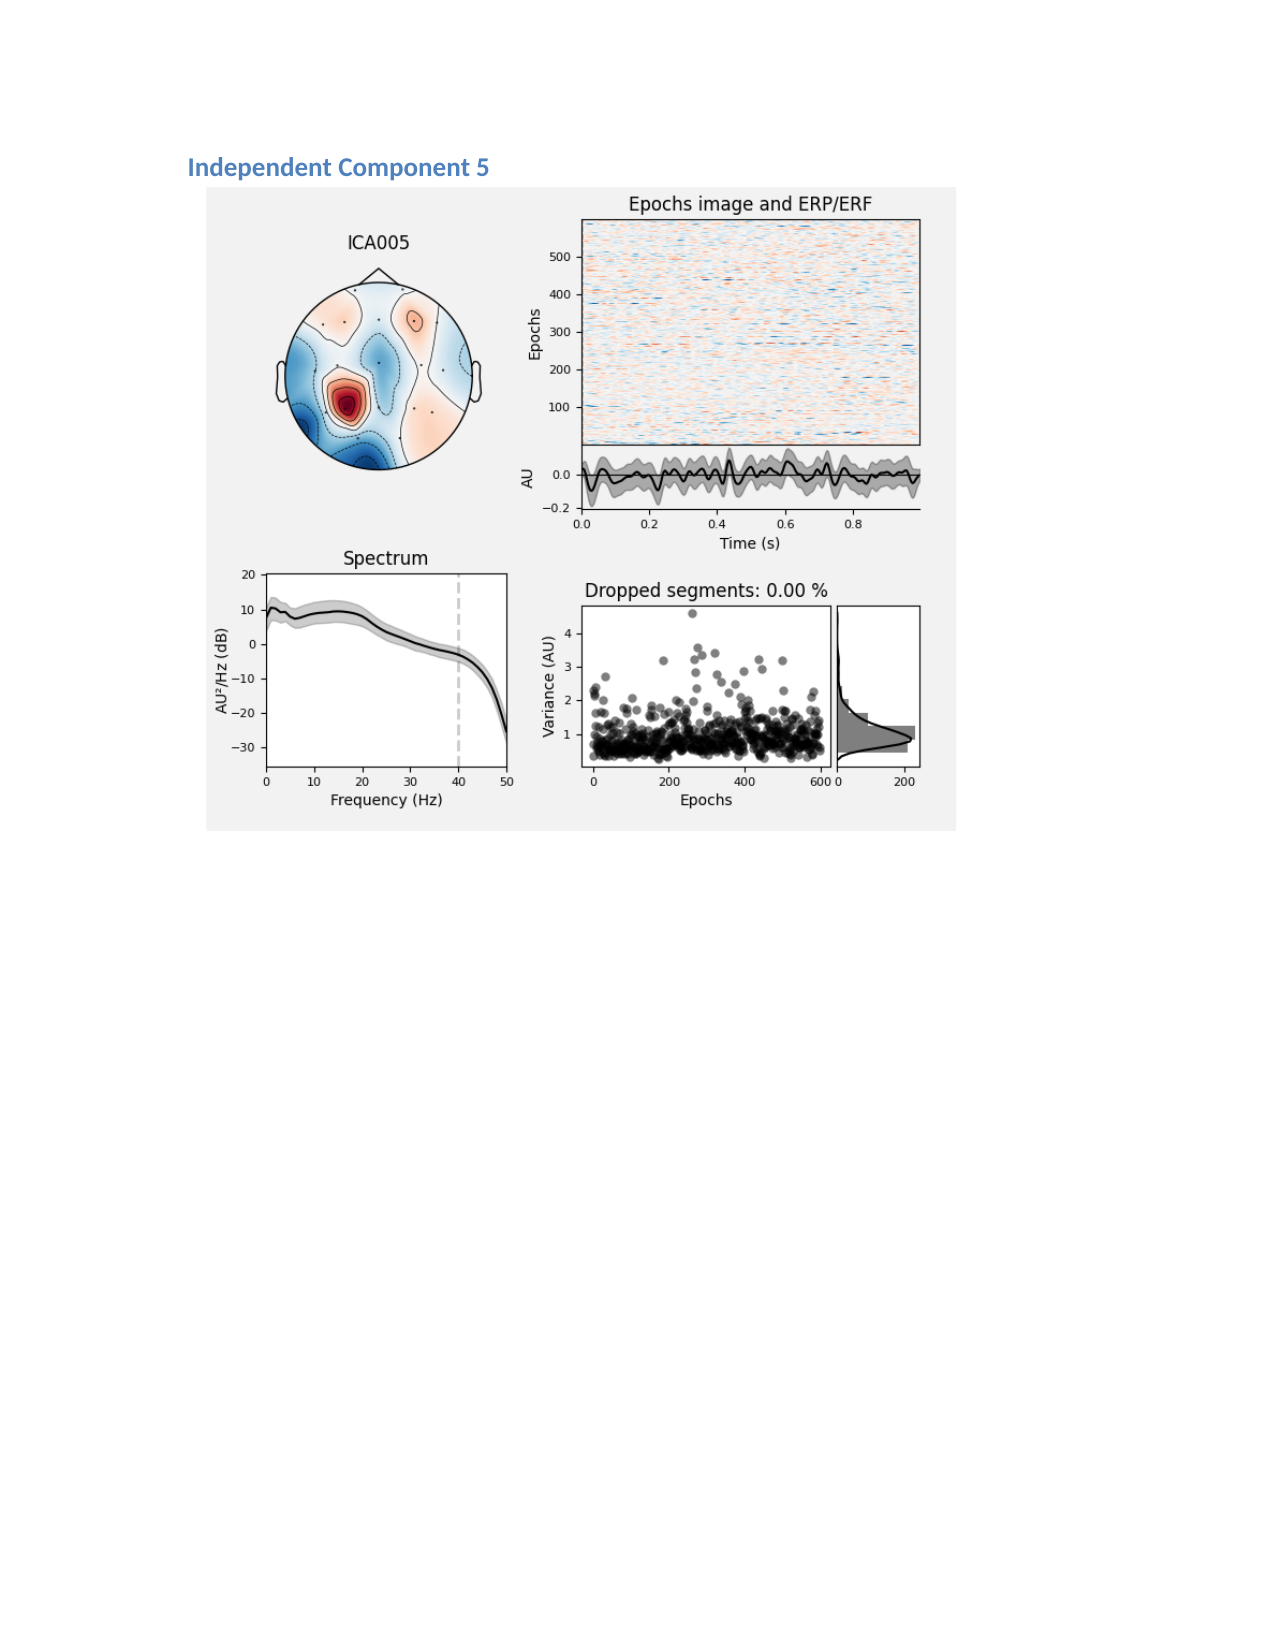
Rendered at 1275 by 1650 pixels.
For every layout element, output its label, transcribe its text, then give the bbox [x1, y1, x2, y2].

subtitle Independent Component 5 [187, 150, 1087, 183]
picture [206, 187, 957, 831]
